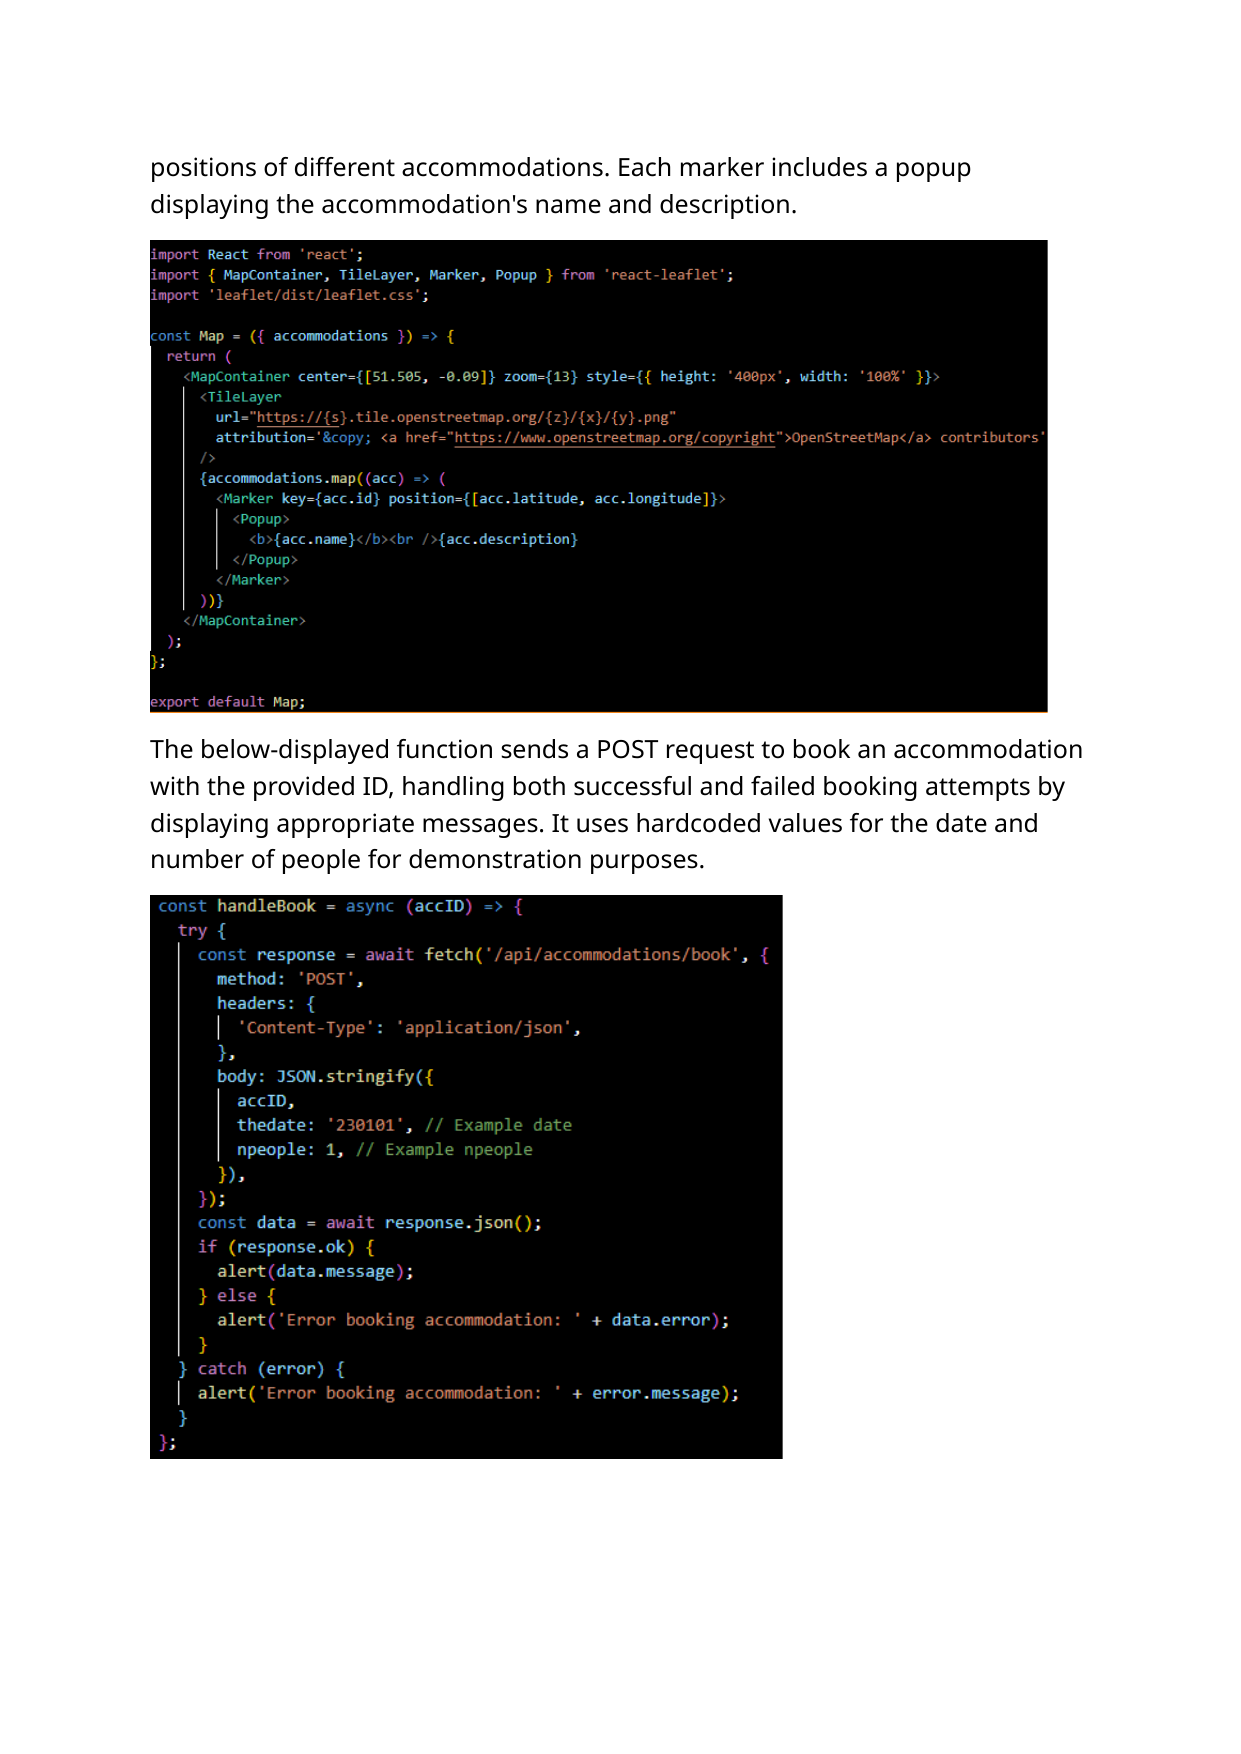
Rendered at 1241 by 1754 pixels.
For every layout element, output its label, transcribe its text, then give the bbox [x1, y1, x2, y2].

picture [150, 895, 783, 1459]
picture [150, 240, 1048, 713]
text The below-displayed function sends a POST request to book an accommodation with the provided ID, handling both successful and failed booking attempts by displaying appropriate messages. It uses hardcoded values for the date and number of people for demonstration purposes. [150, 732, 1090, 876]
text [150, 150, 1090, 221]
